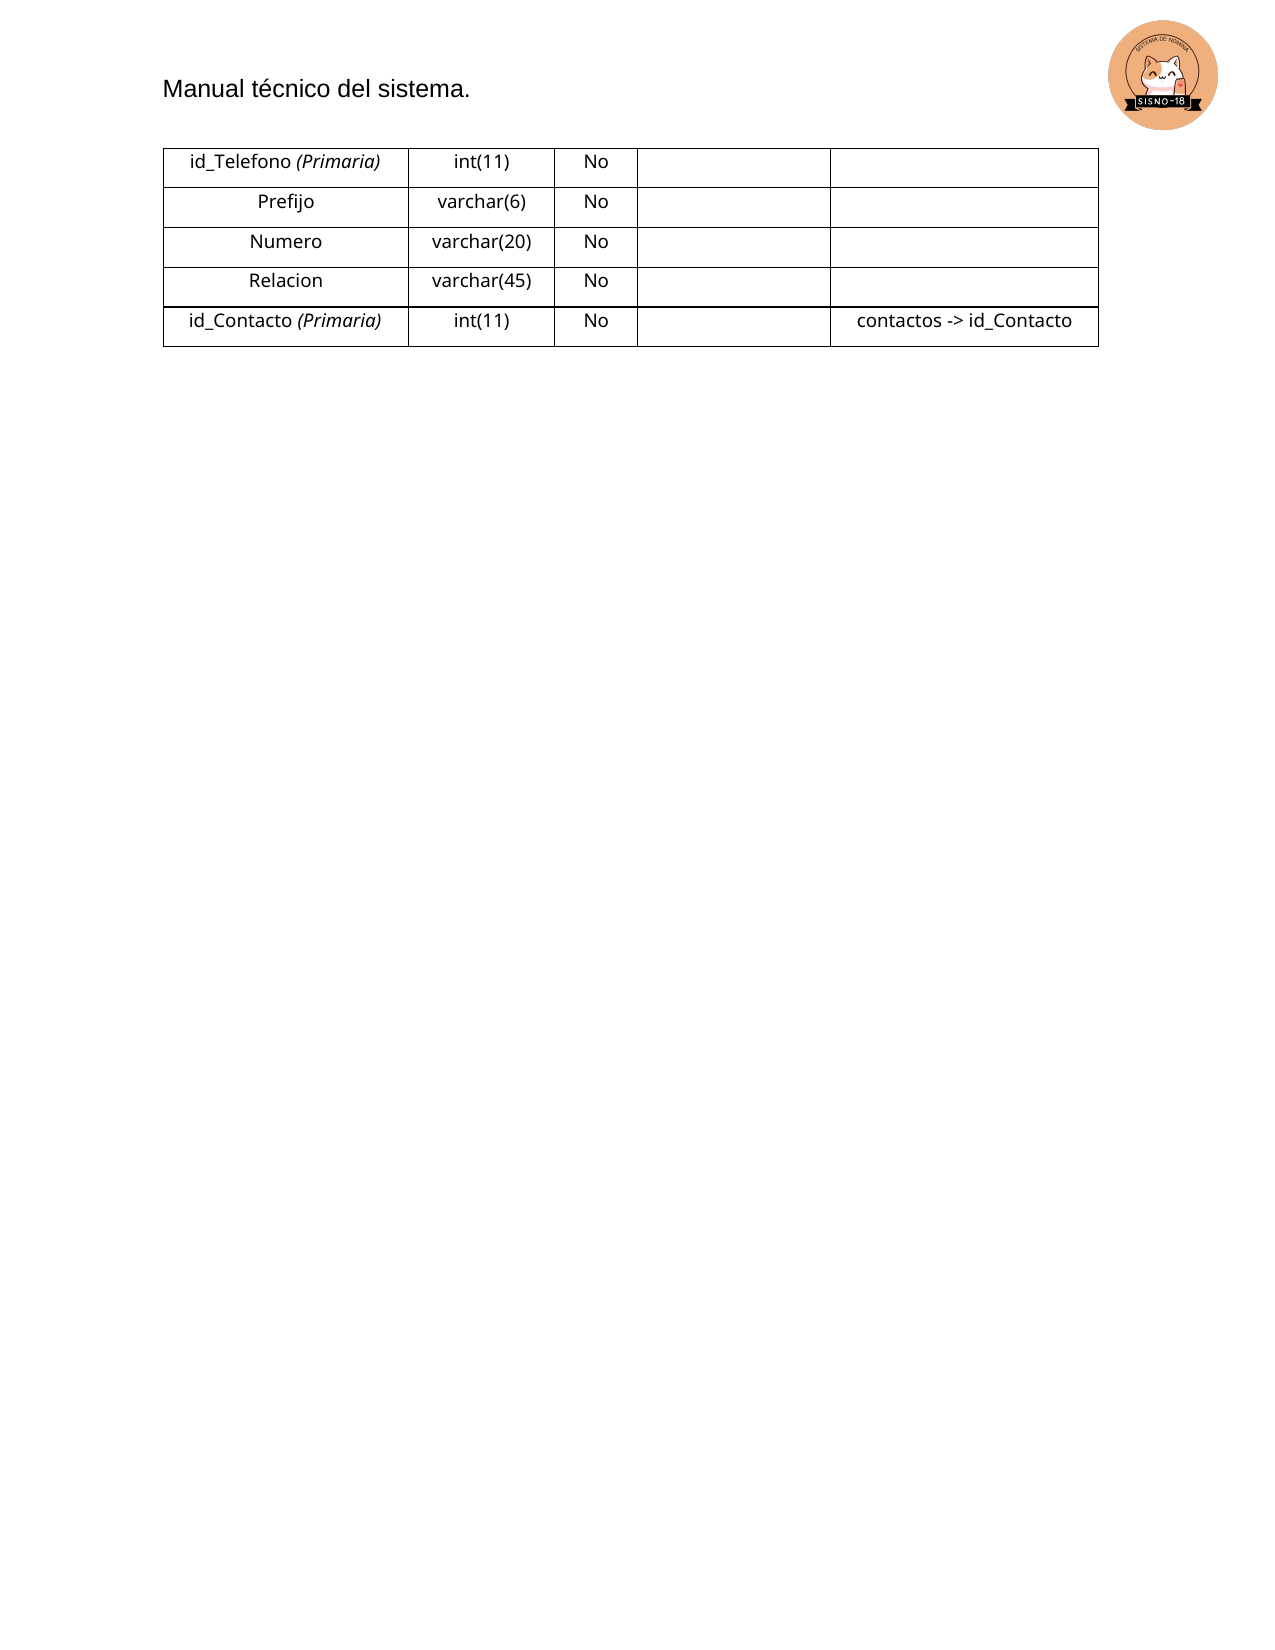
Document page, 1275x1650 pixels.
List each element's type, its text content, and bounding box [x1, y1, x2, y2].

table_cell [638, 308, 830, 346]
table_cell Prefijo [164, 188, 408, 227]
table_cell [831, 228, 1098, 267]
table_cell No [555, 268, 637, 306]
table_cell Relacion [164, 268, 408, 306]
table_cell No [555, 308, 637, 346]
table_cell No [555, 228, 637, 267]
table_cell id_Telefono (Primaria) [164, 149, 408, 187]
table_cell No [555, 188, 637, 227]
table_cell [831, 188, 1098, 227]
table_cell [831, 268, 1098, 306]
table_cell [638, 268, 830, 306]
table_cell [638, 188, 830, 227]
table_cell varchar(20) [409, 228, 554, 267]
table_cell int(11) [409, 308, 554, 346]
table_cell int(11) [409, 149, 554, 187]
table_cell id_Contacto (Primaria) [164, 308, 408, 346]
table_cell Numero [164, 228, 408, 267]
table_cell [638, 228, 830, 267]
table_cell varchar(6) [409, 188, 554, 227]
table_cell contactos -> id_Contacto [831, 308, 1098, 346]
table_cell No [555, 149, 637, 187]
table_cell [831, 149, 1098, 187]
picture [1101, 12, 1225, 136]
table_cell [638, 149, 830, 187]
table_cell varchar(45) [409, 268, 554, 306]
